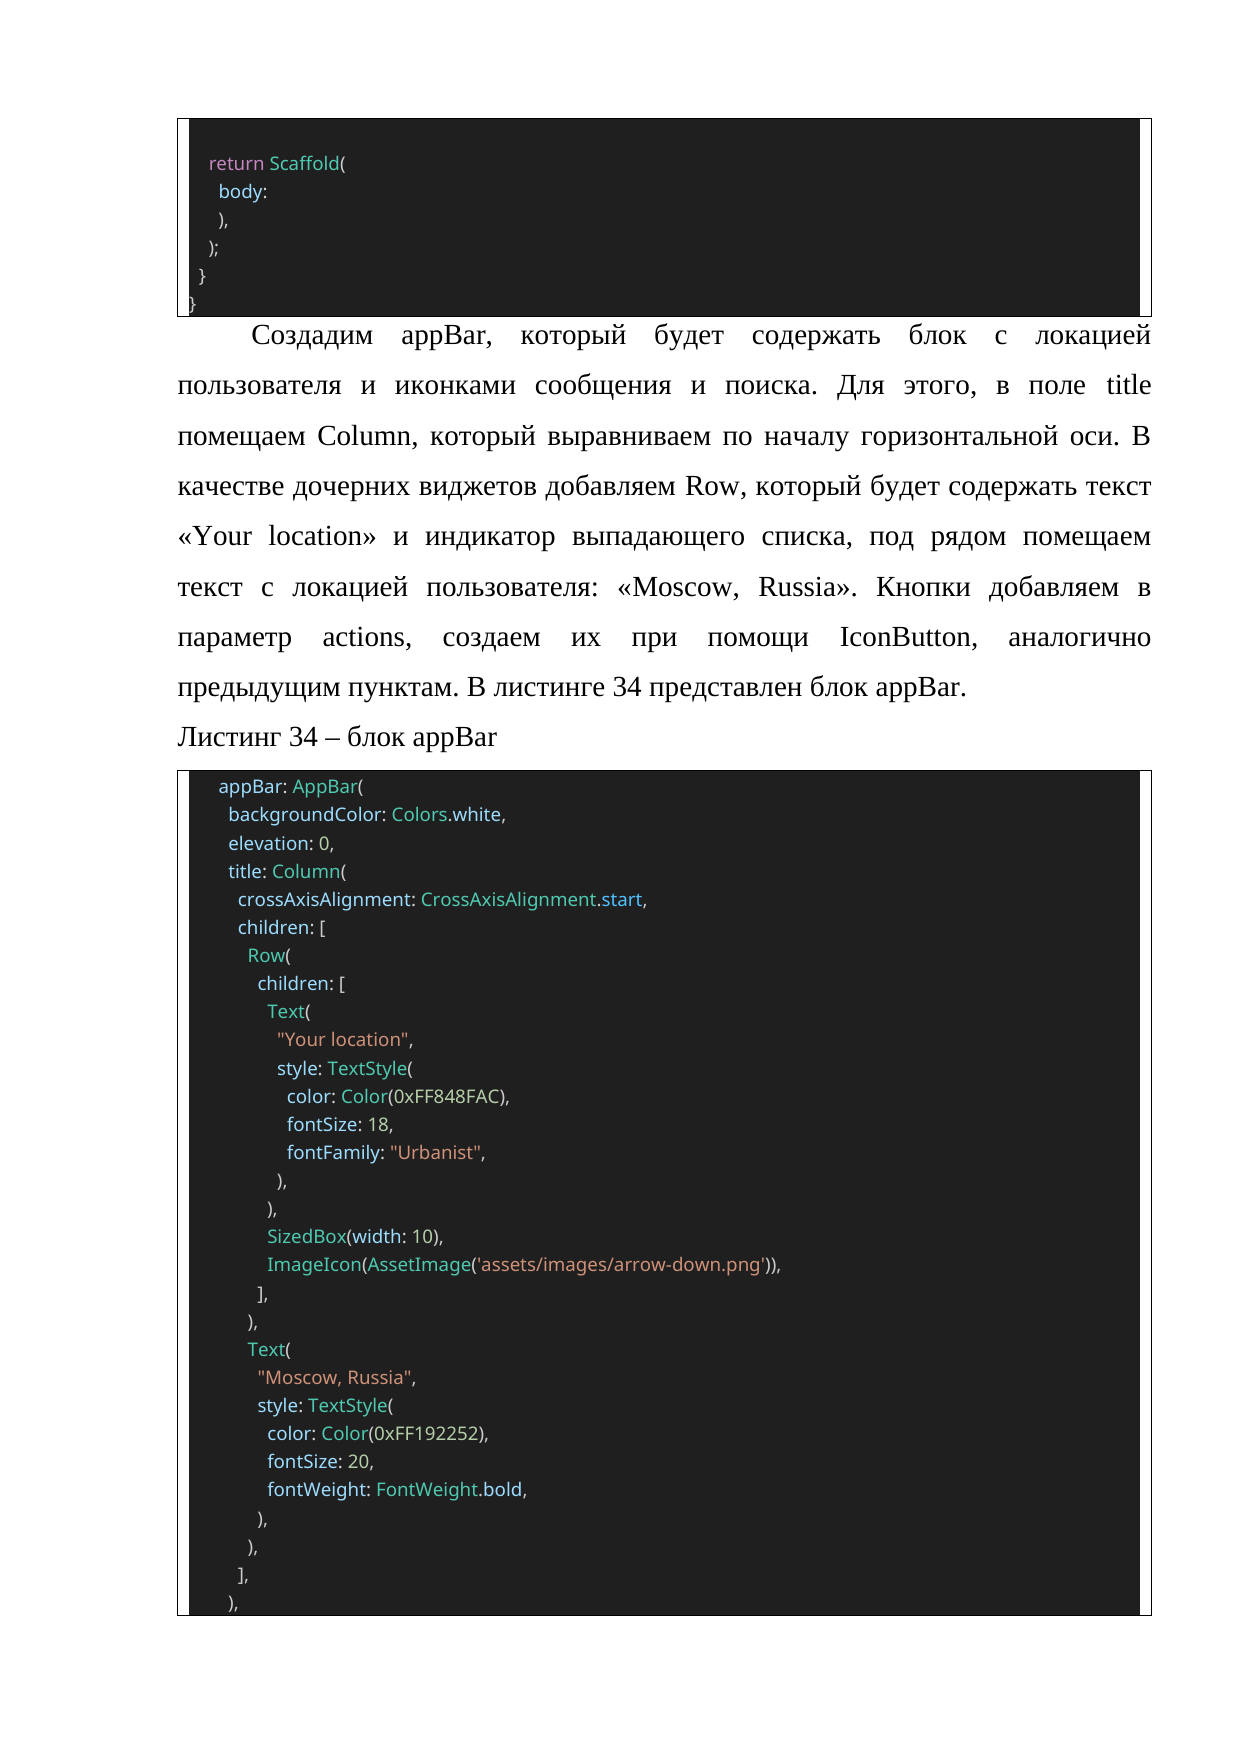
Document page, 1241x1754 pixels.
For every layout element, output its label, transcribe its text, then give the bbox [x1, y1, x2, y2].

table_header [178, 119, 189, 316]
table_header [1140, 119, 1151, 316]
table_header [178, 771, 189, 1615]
text Листинг 34 – блок appBar [177, 719, 1152, 753]
text Создадим appBar, который будет содержать блок с локацией пользователя и иконками сообщения и поиска. Для этого, в поле title помещаем Column, который выравниваем по началу горизонтальной оси. В качестве дочерних виджетов добавляем Row, который будет содержать текст «Your location» и индикатор выпадающего списка, под рядом помещаем текст с локацией пользователя: «Moscow, Russia». Кнопки добавляем в параметр actions, создаем их при помощи IconButton, аналогично предыдущим пунктам. В листинге 34 представлен блок appBar. [177, 317, 1152, 703]
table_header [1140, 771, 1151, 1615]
